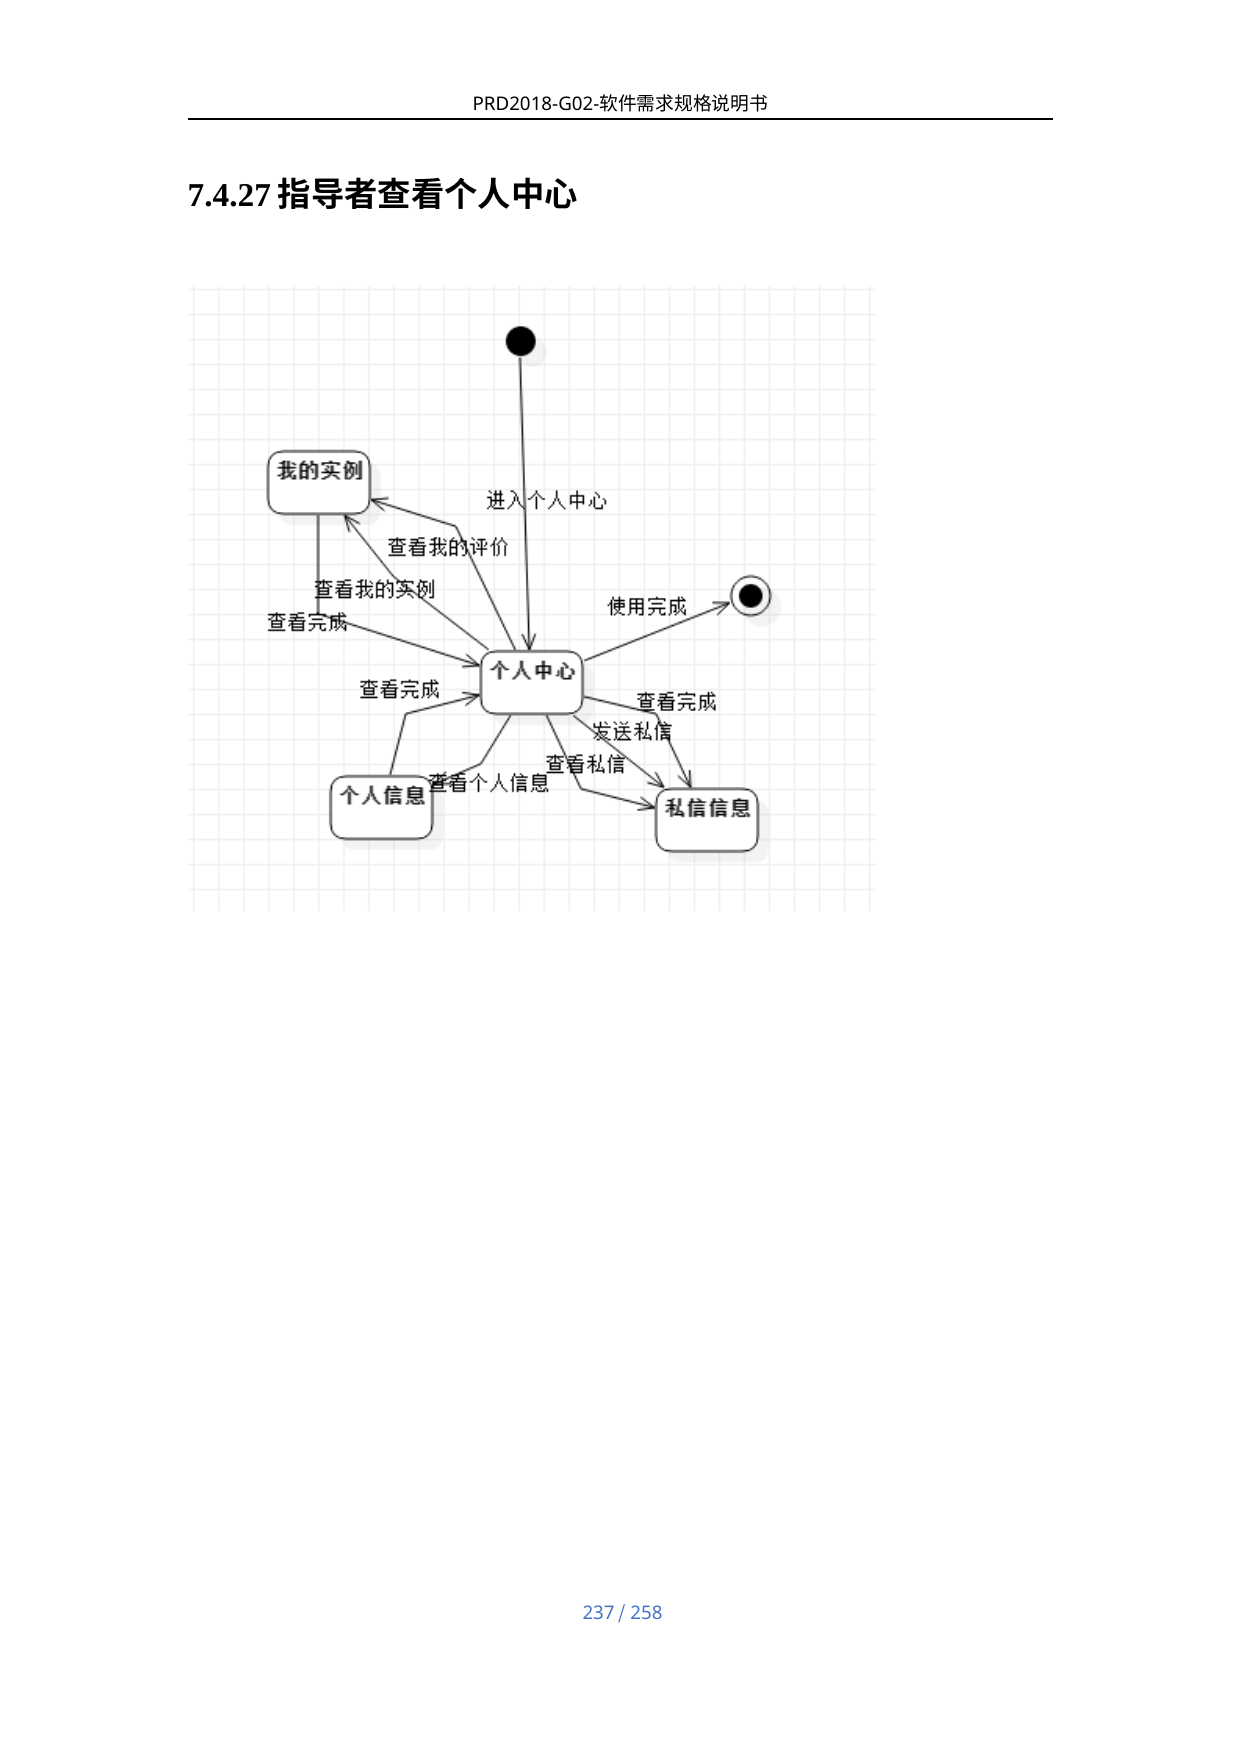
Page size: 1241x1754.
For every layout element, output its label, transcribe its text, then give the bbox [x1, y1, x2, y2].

picture [187, 286, 877, 911]
subtitle 7.4.27指导者查看个人中心 [187, 159, 1053, 224]
